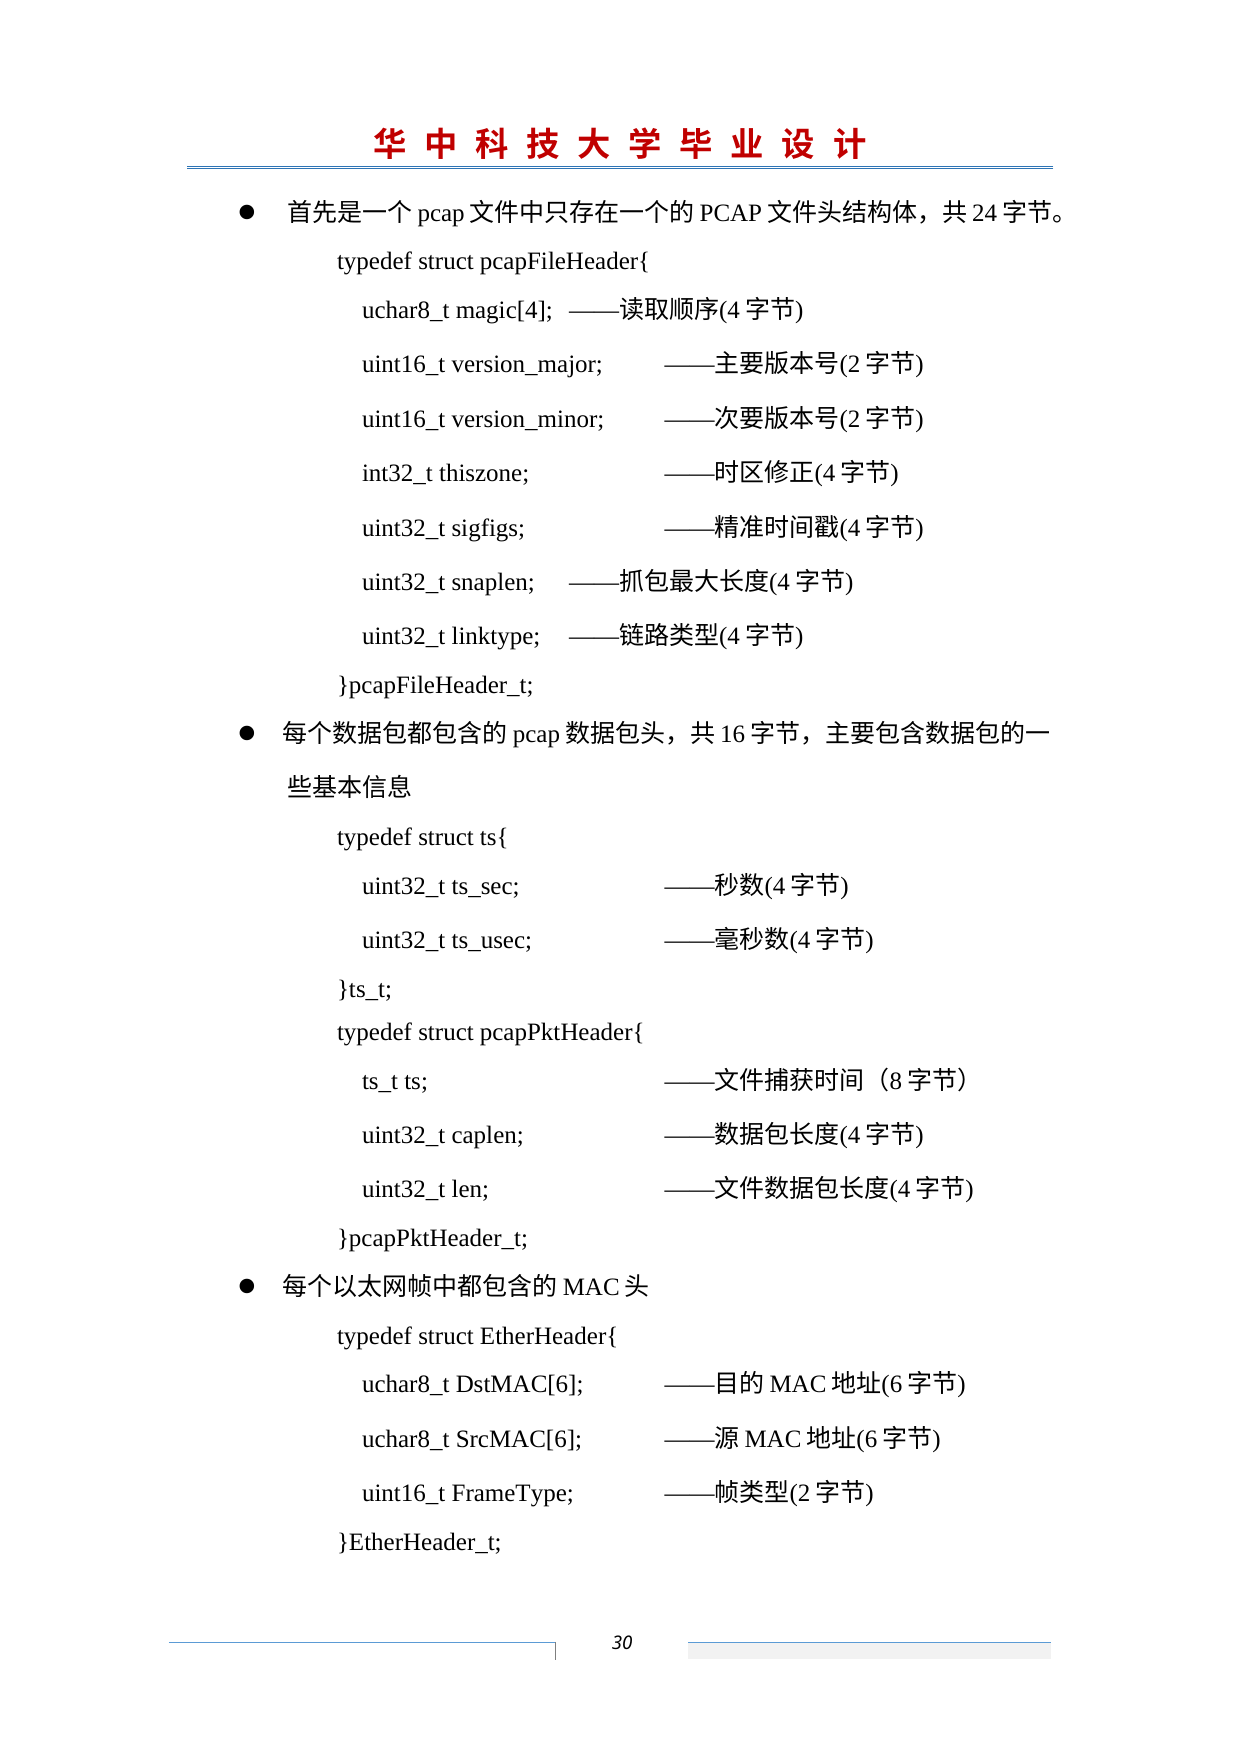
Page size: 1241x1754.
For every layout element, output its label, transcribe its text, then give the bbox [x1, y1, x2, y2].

text uchar8_t DstMAC[6]; ——目的MAC地址(6字节) [337, 1364, 1053, 1400]
text ts_t ts; ——文件捕获时间（8字节） [337, 1060, 1053, 1096]
text uint32_t ts_sec; ——秒数(4字节) [337, 865, 1053, 901]
text uint16_t FrameType; ——帧类型(2字节) [337, 1473, 1053, 1509]
text uint32_t ts_usec; ——毫秒数(4字节) [337, 919, 1053, 956]
text uint32_t caplen; ——数据包长度(4字节) [337, 1114, 1053, 1151]
text typedef struct ts{ [337, 822, 1053, 851]
text }pcapPktHeader_t; [337, 1223, 1053, 1252]
text uint16_t version_major; ——主要版本号(2字节) [337, 344, 1053, 380]
text uint32_t linktype; ——链路类型(4字节) [337, 616, 1053, 652]
list 每个以太网帧中都包含的MAC头 [237, 1266, 1053, 1303]
text uint32_t sigfigs; ——精准时间戳(4字节) [337, 507, 1053, 543]
text uchar8_t magic[4]; ——读取顺序(4字节) [337, 289, 1053, 326]
text typedef struct EtherHeader{ [337, 1321, 1053, 1349]
text uchar8_t SrcMAC[6]; ——源MAC地址(6字节) [337, 1418, 1053, 1454]
text uint32_t len; ——文件数据包长度(4字节) [337, 1169, 1053, 1205]
text uint16_t version_minor; ——次要版本号(2字节) [337, 398, 1053, 434]
text }ts_t; [337, 974, 1053, 1003]
list 每个数据包都包含的pcap数据包头，共16字节，主要包含数据包的一些基本信息 [237, 713, 1053, 804]
text typedef struct pcapPktHeader{ [337, 1017, 1053, 1046]
text }pcapFileHeader_t; [337, 670, 1053, 699]
list 首先是一个pcap文件中只存在一个的PCAP文件头结构体，共24字节。 [237, 192, 1053, 228]
text typedef struct pcapFileHeader{ [337, 246, 1053, 275]
text uint32_t snaplen; ——抓包最大长度(4字节) [337, 561, 1053, 598]
text int32_t thiszone; ——时区修正(4字节) [337, 453, 1053, 489]
text }EtherHeader_t; [337, 1527, 1053, 1556]
